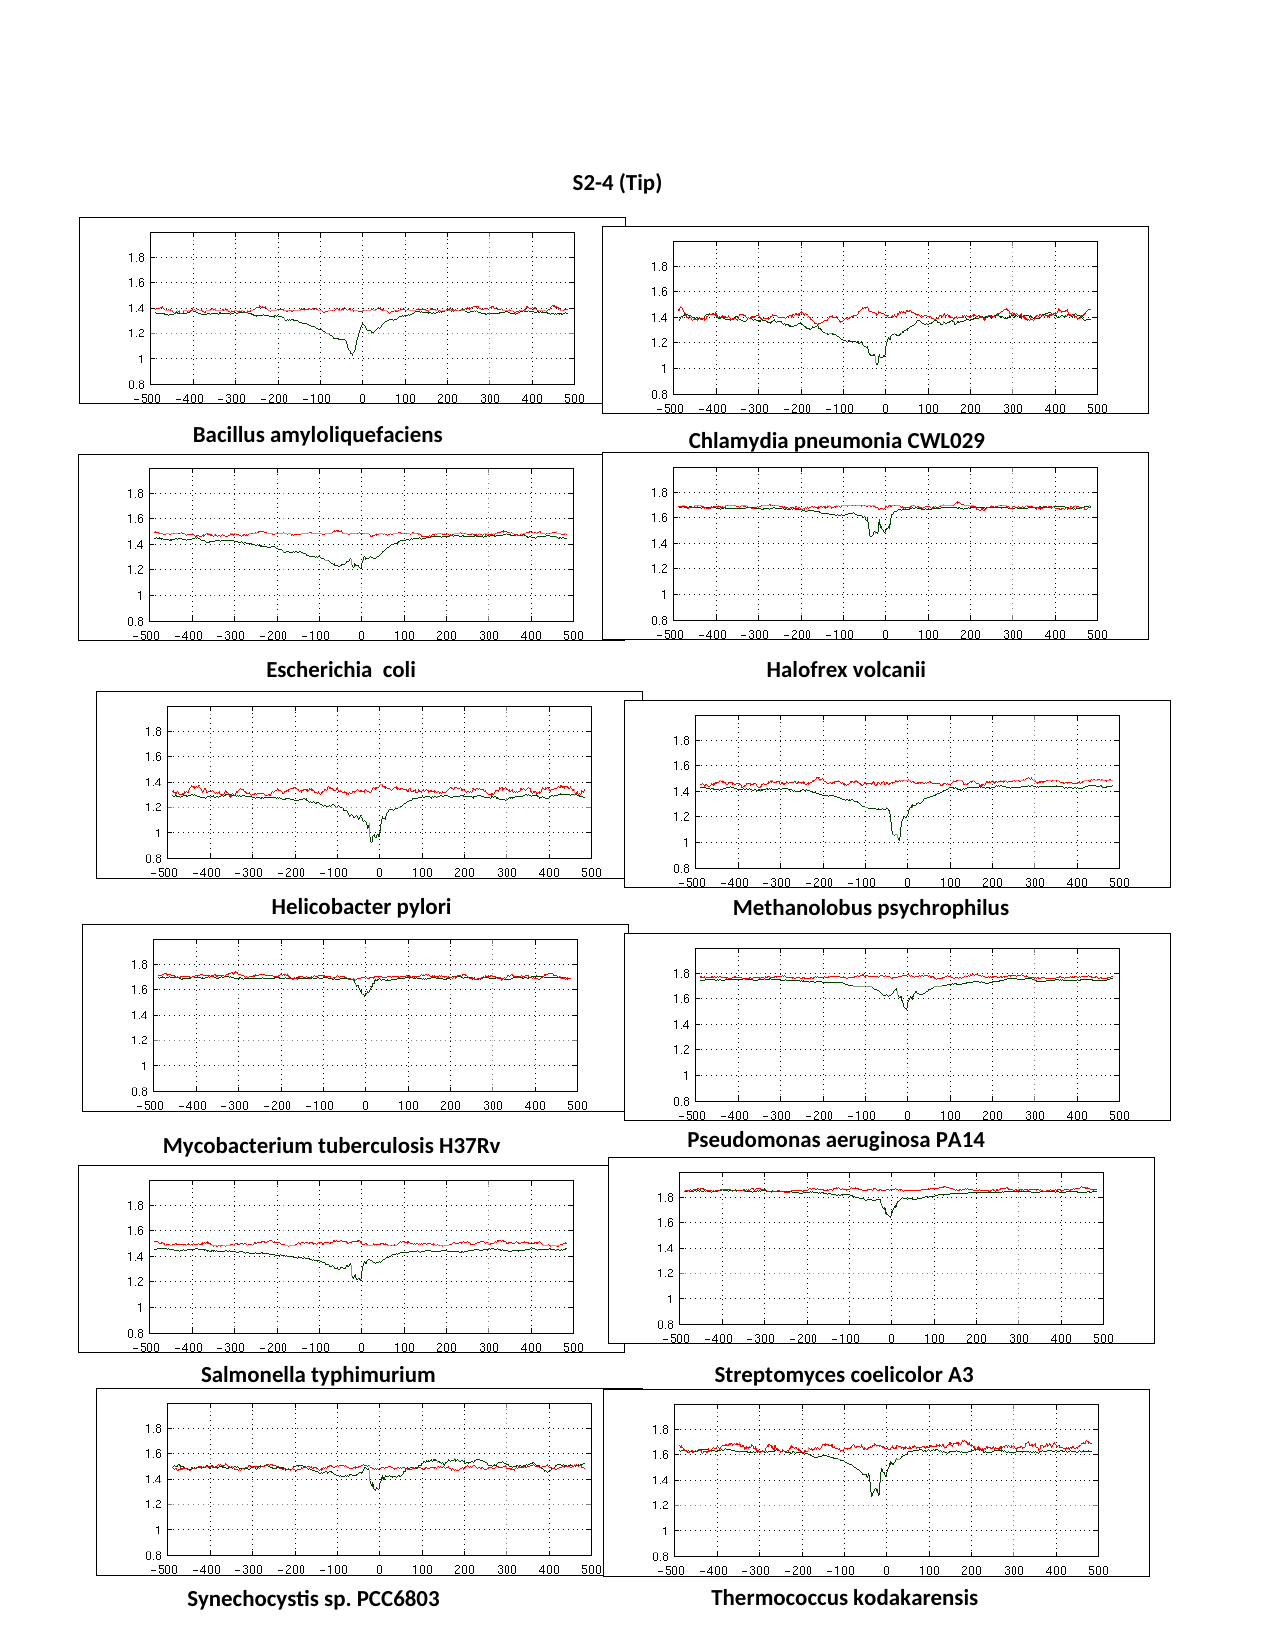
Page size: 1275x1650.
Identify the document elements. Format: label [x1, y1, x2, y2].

picture [603, 227, 1148, 413]
picture [97, 692, 642, 878]
picture [97, 1389, 603, 1575]
picture [604, 1390, 1149, 1576]
picture [79, 1166, 624, 1352]
picture [603, 453, 1148, 639]
picture [80, 218, 625, 403]
picture [609, 1158, 1154, 1343]
picture [625, 701, 1170, 887]
picture [79, 455, 602, 640]
picture [83, 925, 628, 1111]
picture [625, 934, 1170, 1120]
